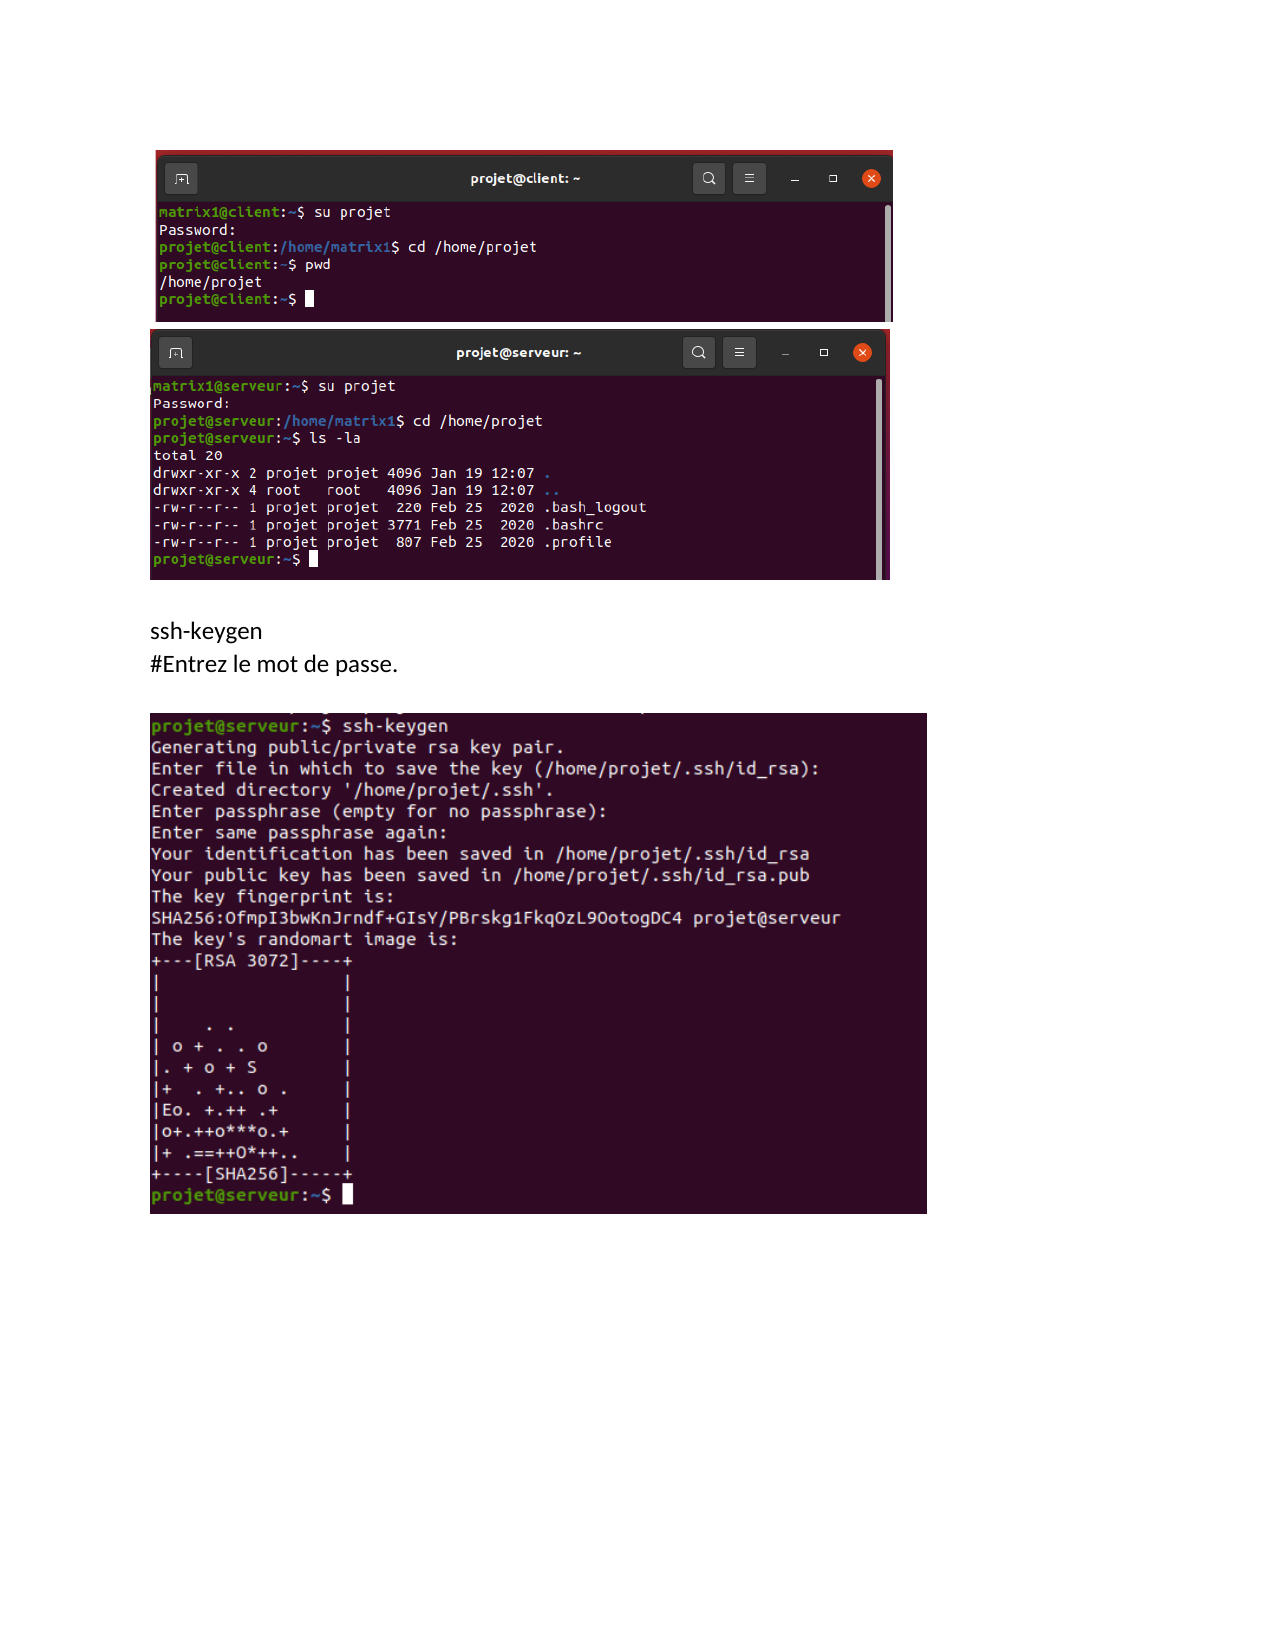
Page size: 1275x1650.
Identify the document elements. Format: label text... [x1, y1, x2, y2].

picture [155, 150, 893, 322]
text #Entrez le mot de passe. [150, 648, 1125, 678]
text ssh-keygen [150, 615, 1125, 646]
picture [150, 713, 927, 1214]
picture [150, 329, 890, 580]
